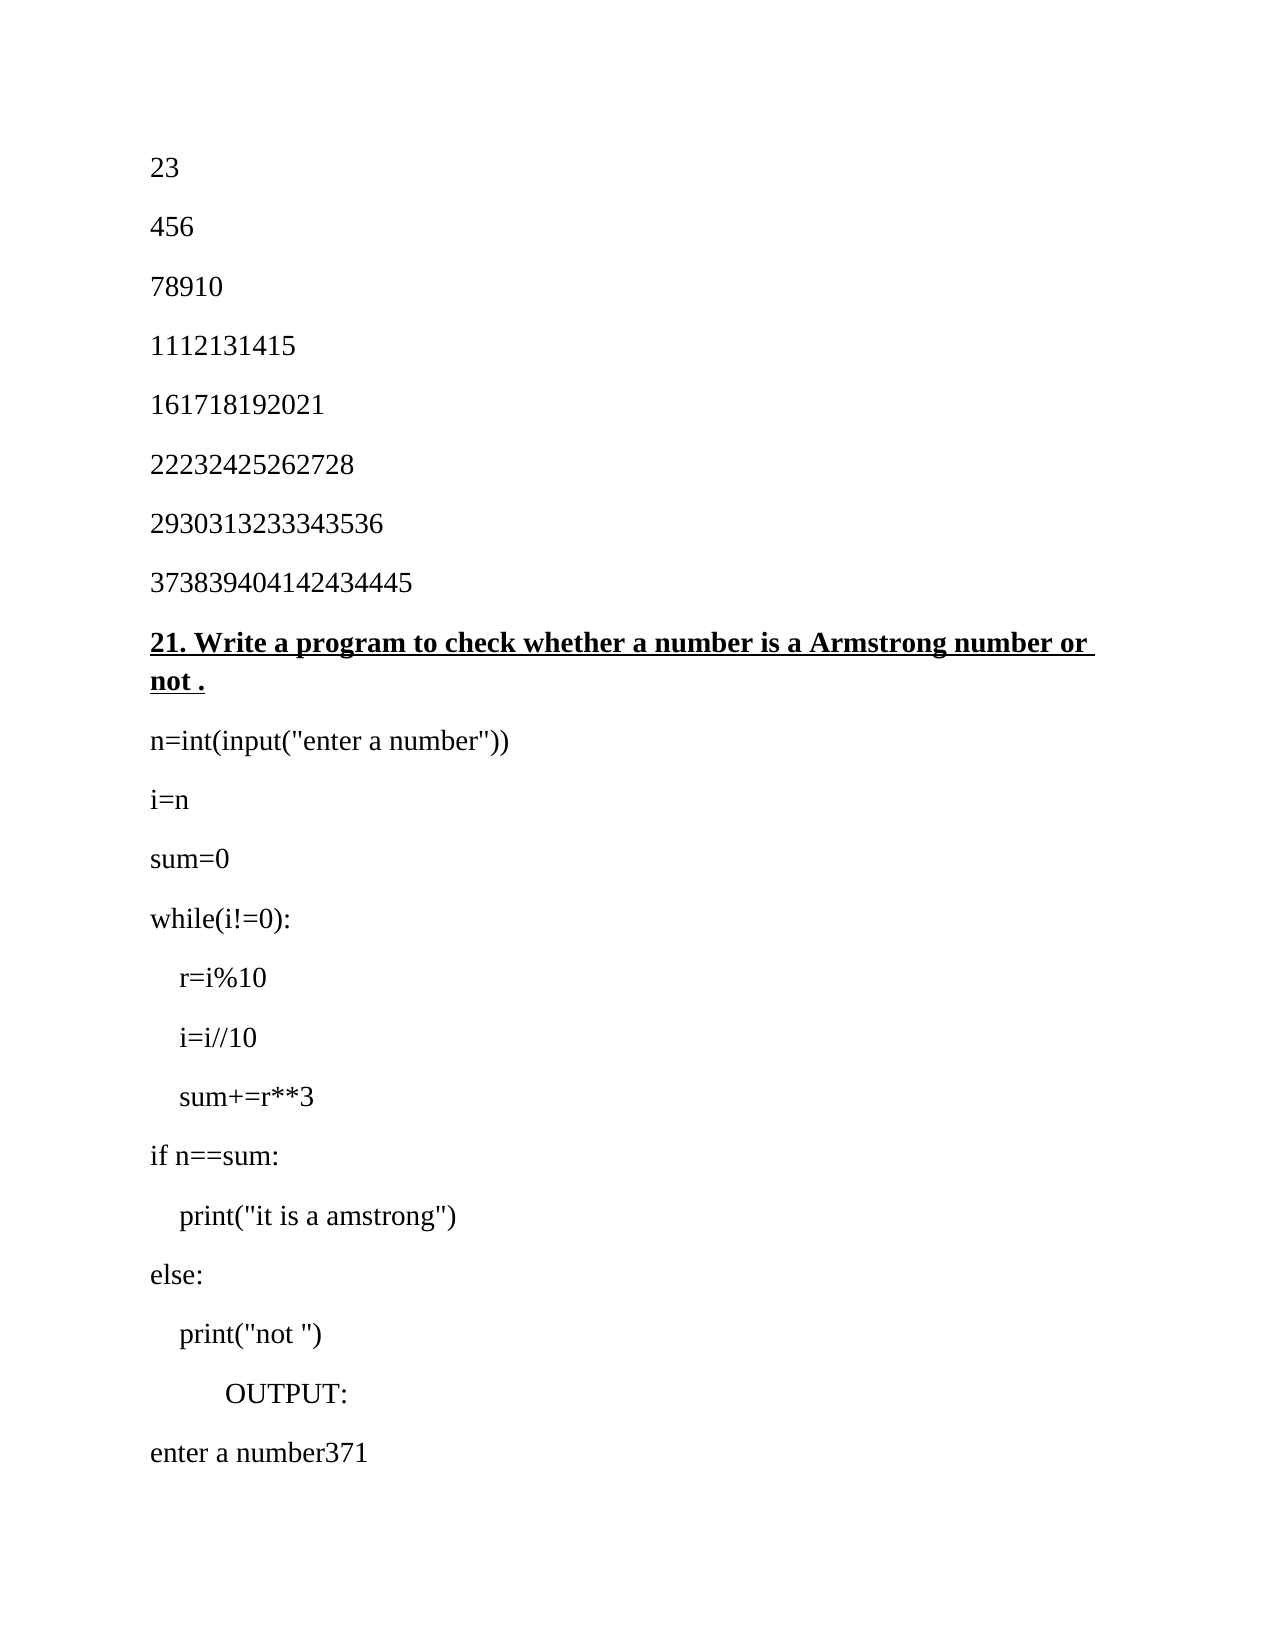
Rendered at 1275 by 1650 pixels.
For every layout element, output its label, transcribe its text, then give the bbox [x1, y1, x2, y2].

text 161718192021 [150, 387, 1125, 421]
text 78910 [150, 269, 1125, 302]
text 1112131415 [150, 328, 1125, 362]
text 21. Write a program to check whether a number is a Armstrong number or not . [150, 625, 1125, 697]
text r=i%10 [150, 960, 1125, 994]
text if n==sum: [150, 1138, 1125, 1172]
text n=int(input("enter a number")) [150, 723, 1125, 756]
text i=n [150, 782, 1125, 816]
text print("it is a amstrong") [150, 1198, 1125, 1231]
text 456 [150, 209, 1125, 243]
text i=i//10 [150, 1020, 1125, 1053]
text 23 [150, 150, 1125, 183]
text enter a number371 [150, 1435, 1125, 1469]
text 2930313233343536 [150, 506, 1125, 540]
text OUTPUT: [150, 1376, 1125, 1409]
text 22232425262728 [150, 447, 1125, 480]
text else: [150, 1257, 1125, 1291]
text print("not ") [150, 1317, 1125, 1350]
text 373839404142434445 [150, 566, 1125, 599]
text while(i!=0): [150, 901, 1125, 934]
text sum+=r**3 [150, 1079, 1125, 1113]
text sum=0 [150, 842, 1125, 875]
